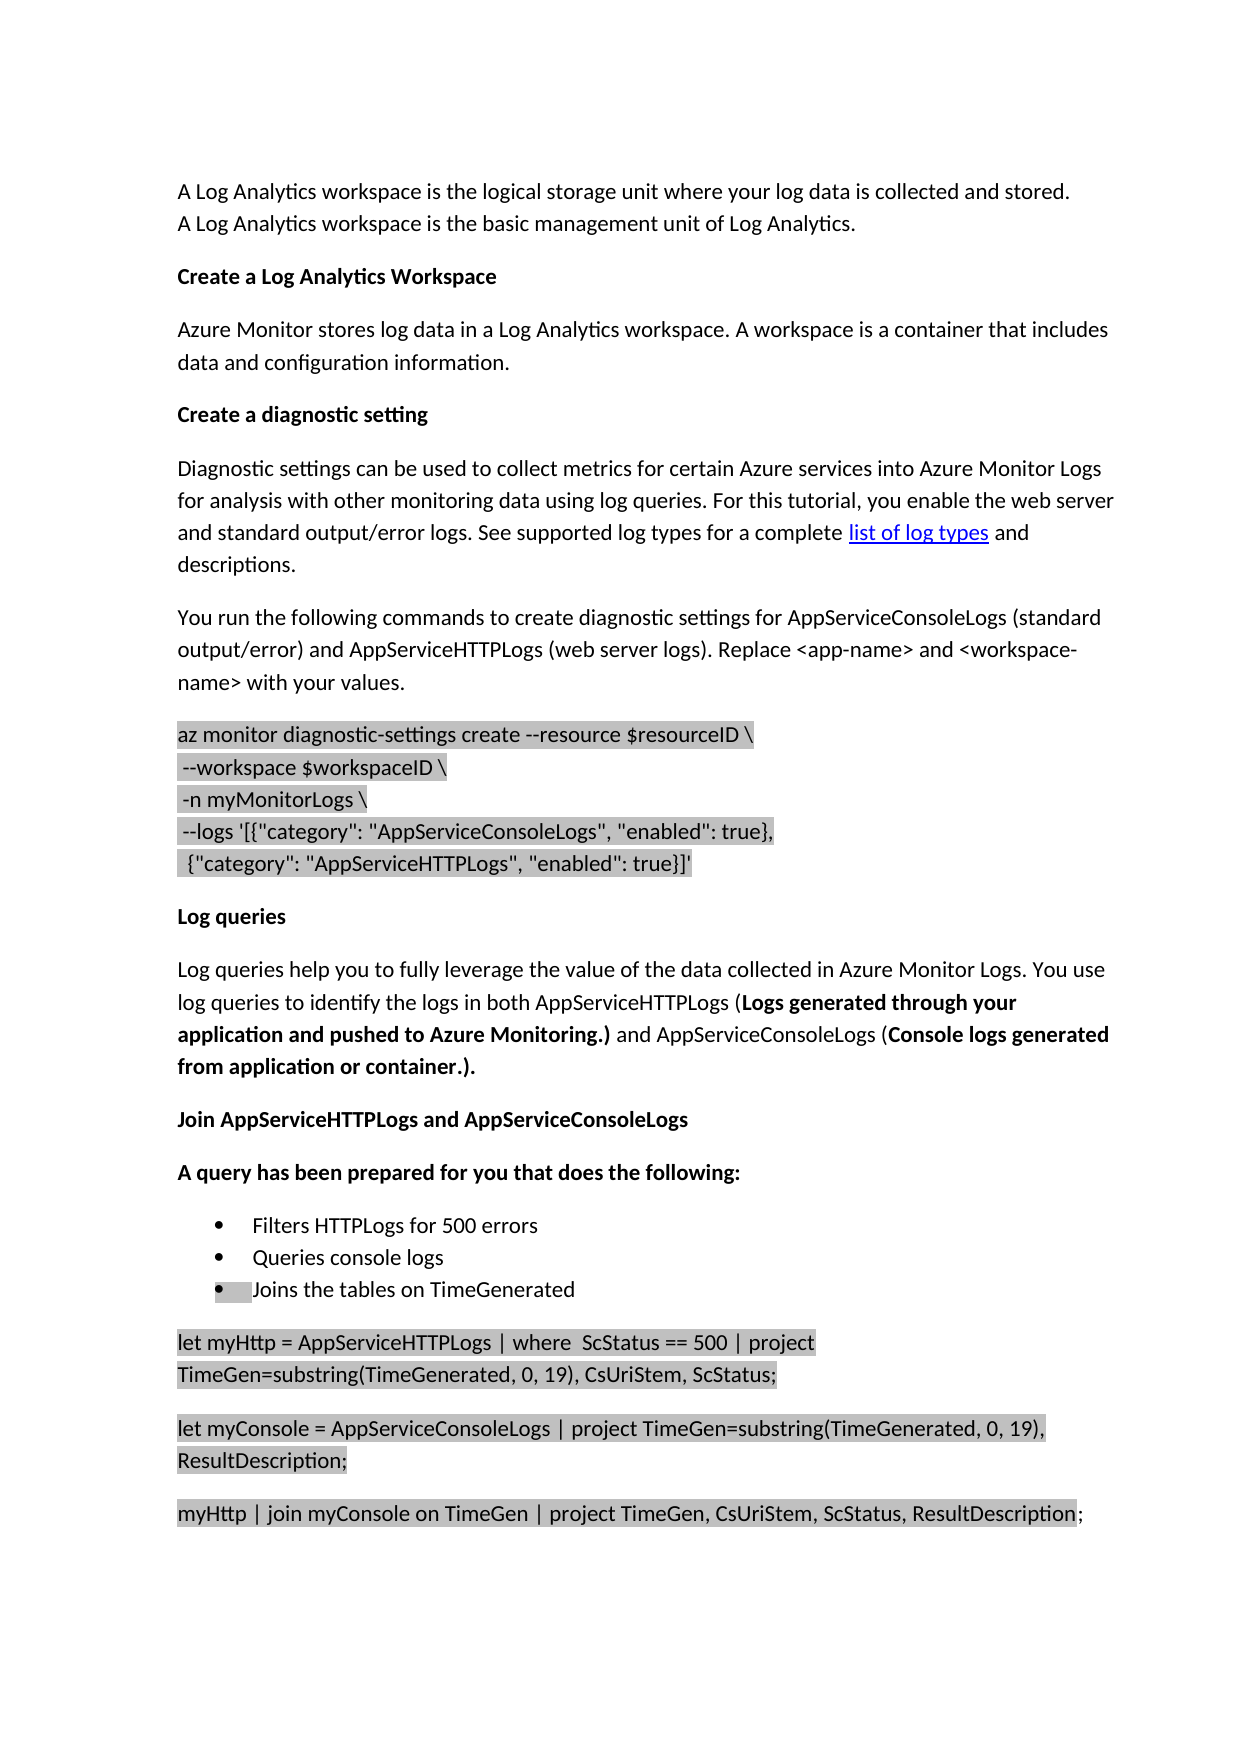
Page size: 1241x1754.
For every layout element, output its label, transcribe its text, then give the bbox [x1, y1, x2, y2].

text Log queries [177, 902, 1122, 930]
list Joins the tables on TimeGenerated [215, 1275, 1122, 1303]
text Diagnostic settings can be used to collect metrics for certain Azure services into Azure Monitor Logs for analysis with other monitoring data using log queries. For this tutorial, you enable the web server and standard output/error logs. See supported log types for a complete list of log types and descriptions. [177, 454, 1122, 578]
list Queries console logs [215, 1243, 1122, 1271]
text Create a diagnostic setting [177, 401, 1122, 429]
text let myConsole = AppServiceConsoleLogs | project TimeGen=substring(TimeGenerated, 0, 19), ResultDescription; [177, 1414, 1122, 1474]
text A Log Analytics workspace is the logical storage unit where your log data is collected and stored. A Log Analytics workspace is the basic management unit of Log Analytics. [177, 177, 1122, 237]
text Join AppServiceHTTPLogs and AppServiceConsoleLogs [177, 1105, 1122, 1133]
text A query has been prepared for you that does the following: [177, 1158, 1122, 1186]
text Azure Monitor stores log data in a Log Analytics workspace. A workspace is a container that includes data and configuration information. [177, 315, 1122, 376]
text az monitor diagnostic-settings create --resource $resourceID \ --workspace $workspaceID \ -n myMonitorLogs \ --logs '[{"category": "AppServiceConsoleLogs", "enabled": true}, {"category": "AppServiceHTTPLogs", "enabled": true}]' [177, 721, 1122, 877]
text let myHttp = AppServiceHTTPLogs | where ScStatus == 500 | project TimeGen=substring(TimeGenerated, 0, 19), CsUriStem, ScStatus; [177, 1328, 1122, 1389]
text Log queries help you to fully leverage the value of the data collected in Azure Monitor Logs. You use log queries to identify the logs in both AppServiceHTTPLogs (Logs generated through your application and pushed to Azure Monitoring.) and AppServiceConsoleLogs (Console logs generated from application or container.). [177, 955, 1122, 1080]
list Filters HTTPLogs for 500 errors [215, 1211, 1122, 1239]
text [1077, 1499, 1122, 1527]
text Create a Log Analytics Workspace [177, 262, 1122, 290]
text You run the following commands to create diagnostic settings for AppServiceConsoleLogs (standard output/error) and AppServiceHTTPLogs (web server logs). Replace <app-name> and <workspace-name> with your values. [177, 603, 1122, 696]
